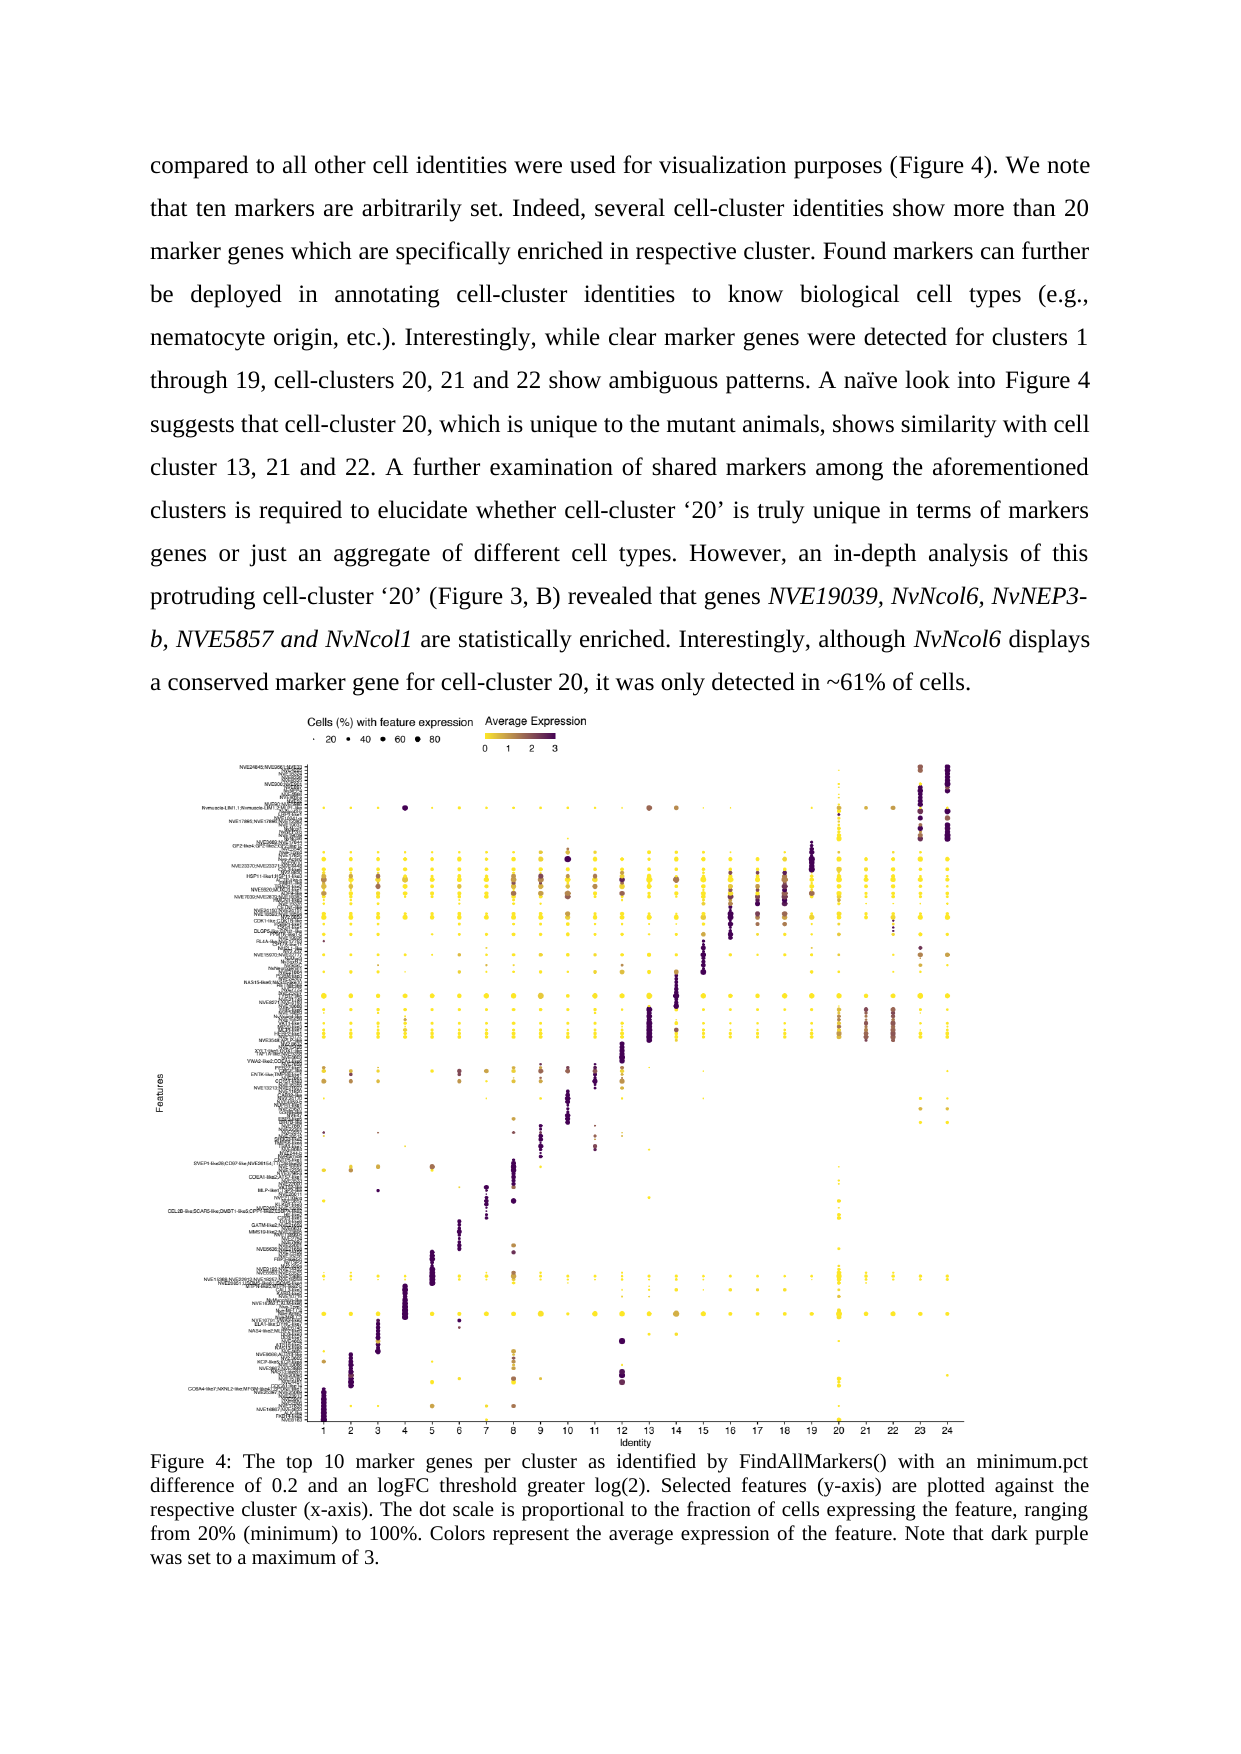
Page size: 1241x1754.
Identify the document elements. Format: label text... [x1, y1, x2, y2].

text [150, 150, 1090, 696]
text Figure 4: The top 10 marker genes per cluster as identified by FindAllMarkers() with an minimum.pct difference of 0.2 and an logFC threshold greater log(2). Selected features (y-axis) are plotted against the respective cluster (x-axis). The dot scale is proportional to the fraction of cells expressing the feature, ranging from 20% (minimum) to 100%. Colors represent the average expression of the feature. Note that dark purple was set to a maximum of 3. [150, 1449, 1090, 1569]
